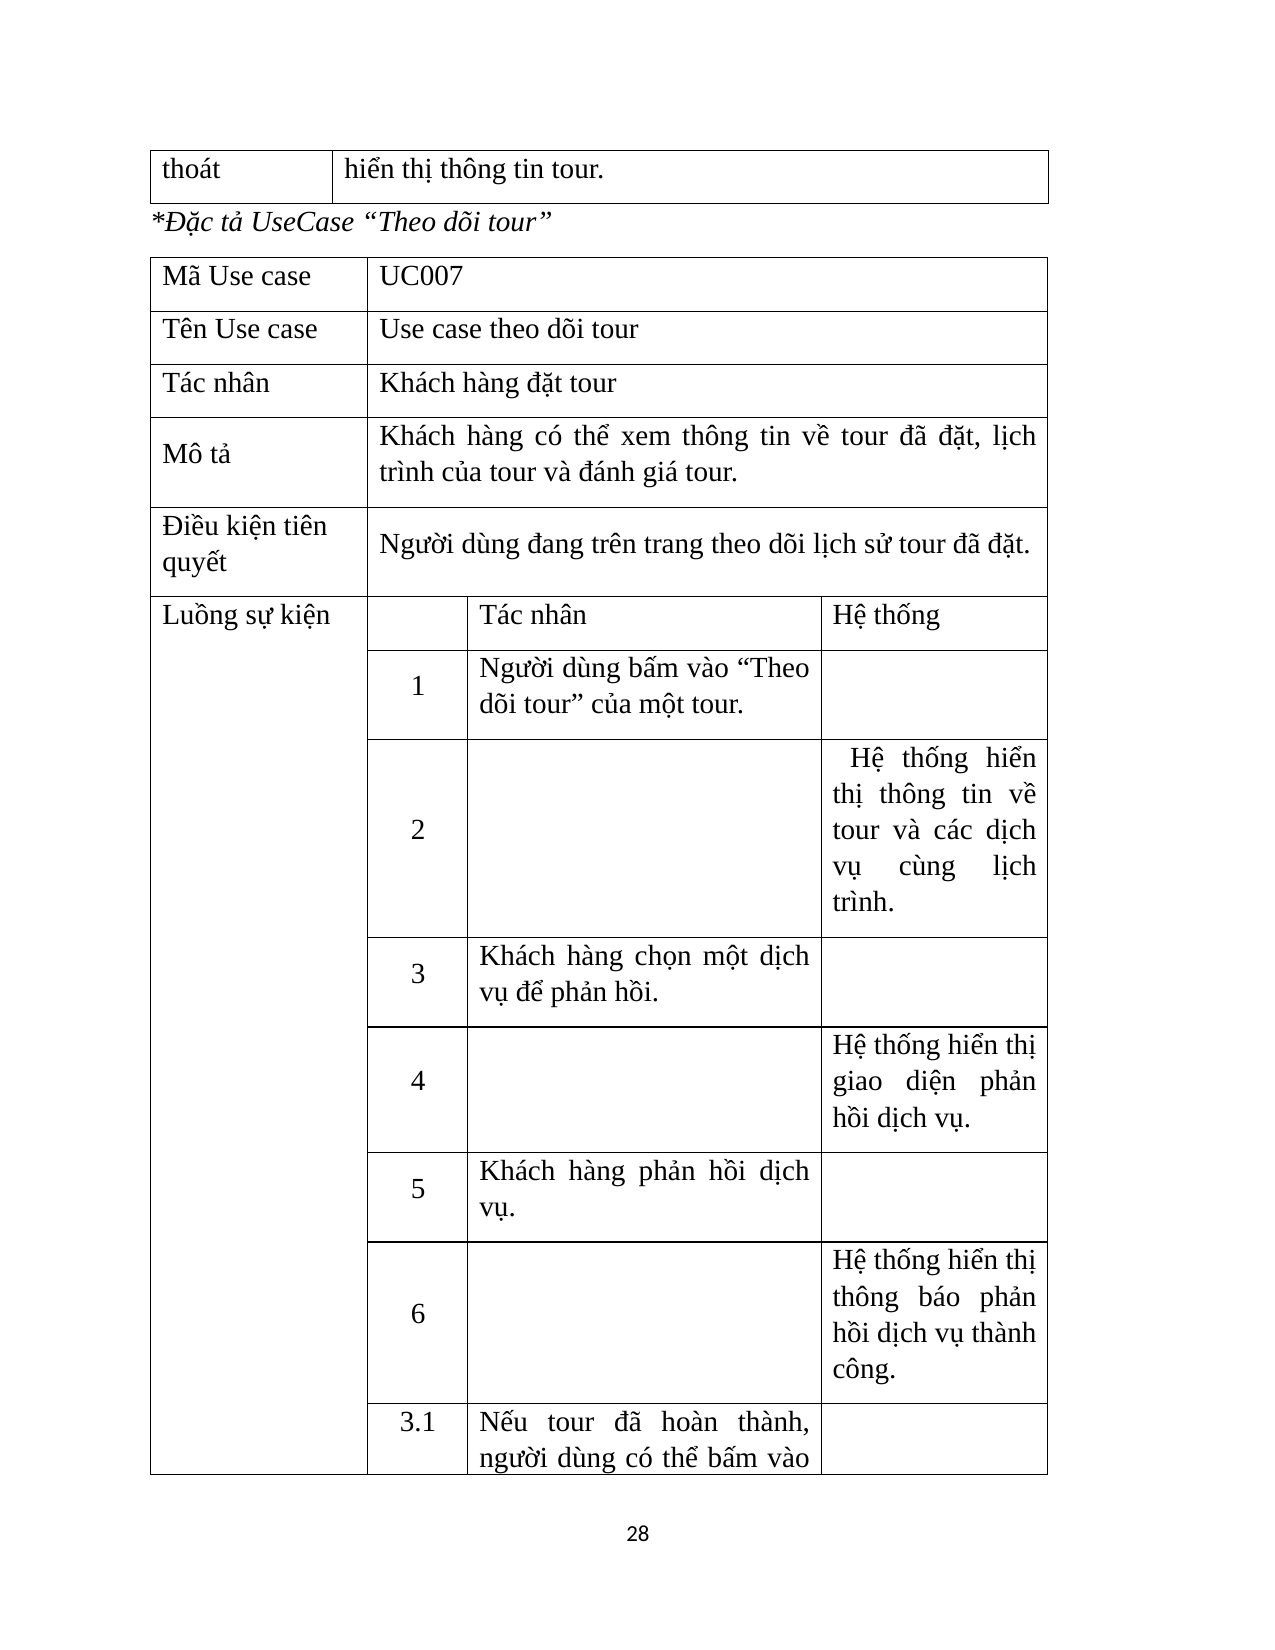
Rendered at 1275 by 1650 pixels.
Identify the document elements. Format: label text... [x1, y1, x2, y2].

table_cell Điều kiện tiên quyết [151, 508, 367, 596]
table_header UC007 [368, 258, 1047, 311]
table_cell 4 [368, 1028, 467, 1152]
table_cell [822, 1153, 1047, 1241]
table_cell Hệ thống hiển thị thông báo phản hồi dịch vụ thành công. [822, 1243, 1047, 1403]
table_cell [368, 597, 467, 649]
table_cell [468, 740, 821, 937]
table_cell Hệ thống [822, 597, 1047, 649]
table_cell Tác nhân [151, 365, 367, 417]
table_cell 6 [368, 1243, 467, 1403]
table_cell Người dùng đang trên trang theo dõi lịch sử tour đã đặt. [368, 508, 1047, 596]
table_cell Khách hàng phản hồi dịch vụ. [468, 1153, 821, 1241]
table_cell Khách hàng có thể xem thông tin về tour đã đặt, lịch trình của tour và đánh giá tour. [368, 418, 1047, 507]
table_cell 2 [368, 740, 467, 937]
table_cell [822, 1404, 1047, 1474]
table_cell [822, 938, 1047, 1026]
table_cell Điều kiện thoát [151, 151, 332, 203]
table_cell Người dùng bấm vào “Theo dõi tour” của một tour. [468, 651, 821, 739]
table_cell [468, 1404, 821, 1474]
table_cell 1 [368, 651, 467, 739]
table_cell 5 [368, 1153, 467, 1241]
table_cell 3 [368, 938, 467, 1026]
table_cell Luồng sự kiện [151, 597, 367, 1474]
table_header Mã Use case [151, 258, 367, 311]
table_cell Use case theo dõi tour [368, 312, 1047, 364]
table_cell Hệ thống hiển thị giao diện phản hồi dịch vụ. [822, 1028, 1047, 1152]
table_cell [333, 151, 1048, 203]
table_cell Tên Use case [151, 312, 367, 364]
table_cell [468, 1028, 821, 1152]
table_cell Khách hàng đặt tour [368, 365, 1047, 417]
table_cell Tác nhân [468, 597, 821, 649]
text *Đặc tả UseCase “Theo dõi tour” [150, 204, 1125, 238]
table_cell Khách hàng chọn một dịch vụ để phản hồi. [468, 938, 821, 1026]
table_cell [822, 651, 1047, 739]
table_cell [468, 1243, 821, 1403]
table_cell 3.1 [368, 1404, 467, 1474]
table_cell Mô tả [151, 418, 367, 507]
table_cell Hệ thống hiển thị thông tin về tour và các dịch vụ cùng lịch trình. [822, 740, 1047, 937]
